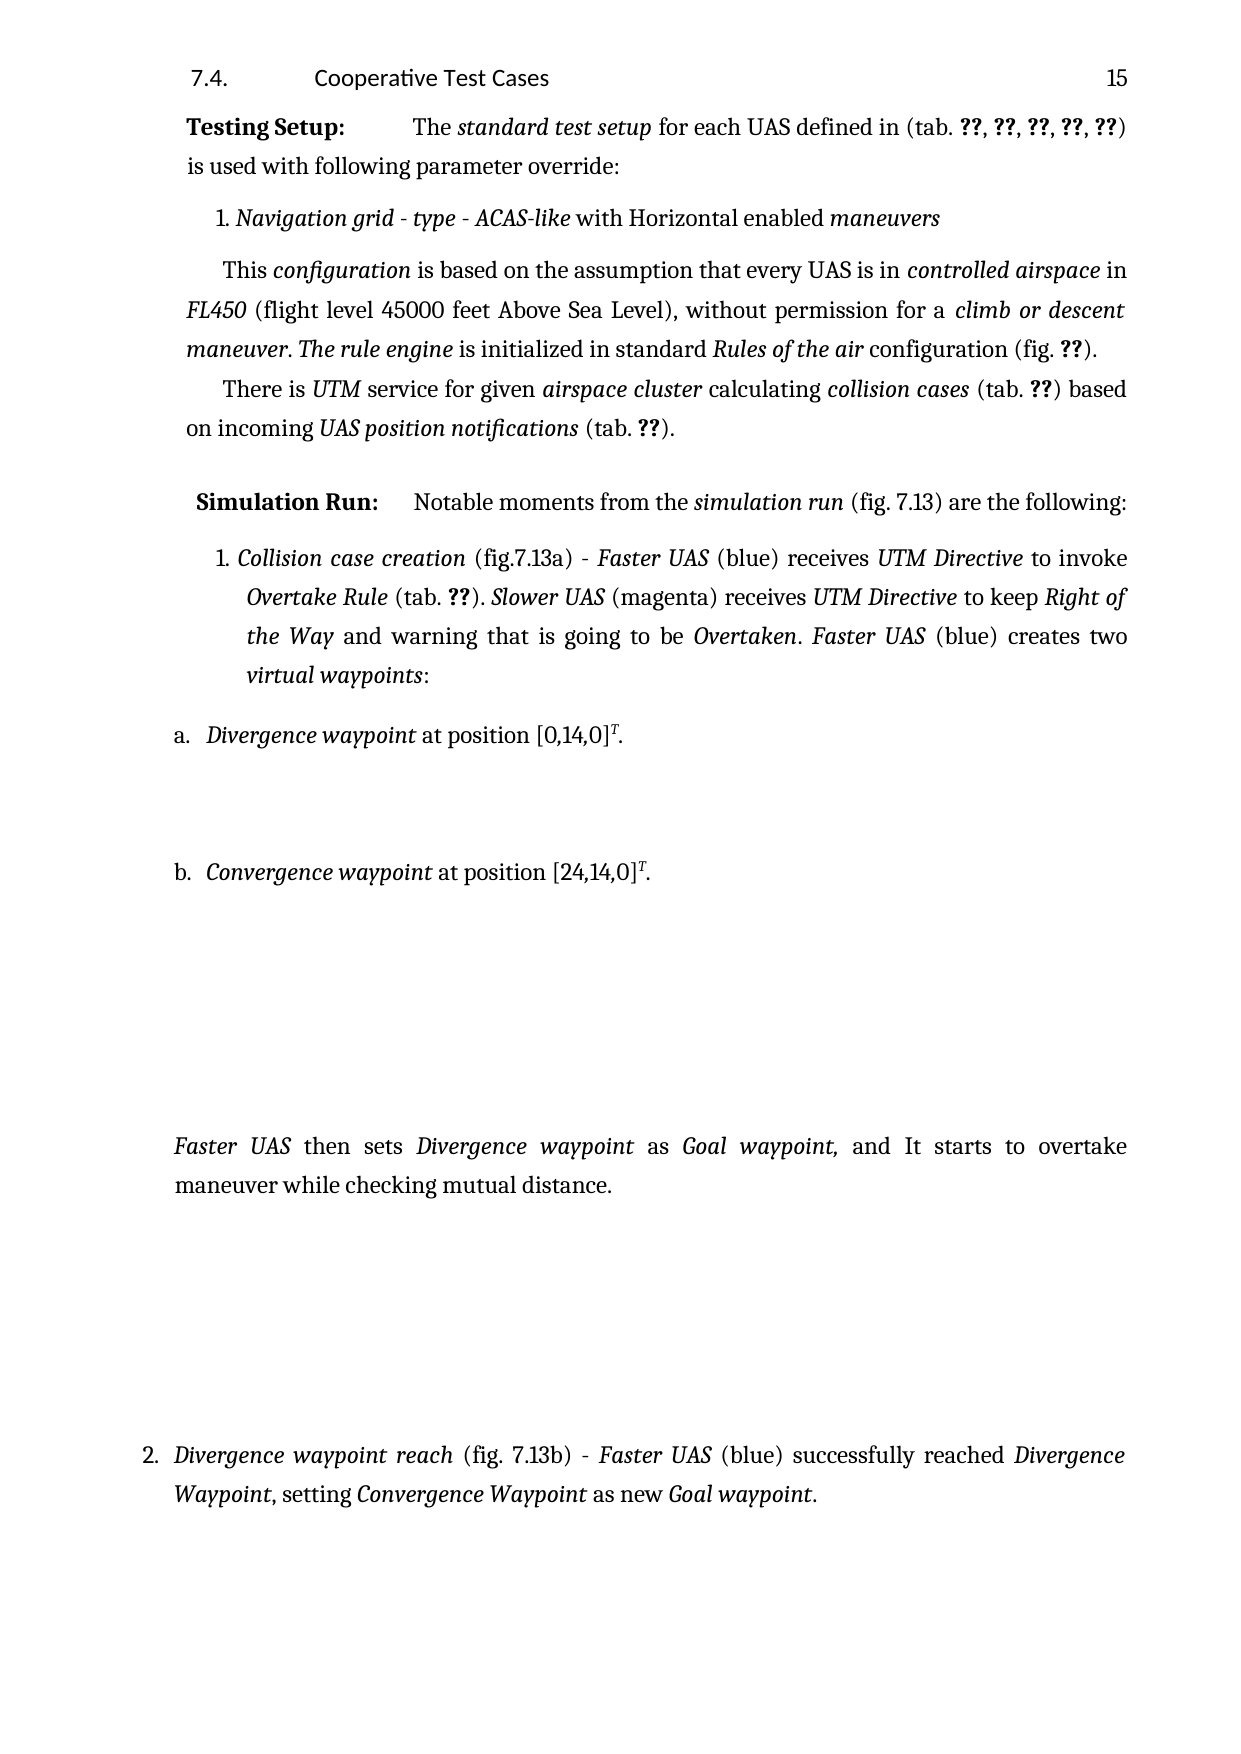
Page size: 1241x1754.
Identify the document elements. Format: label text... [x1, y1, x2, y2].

text Simulation Run: Notable moments from the simulation run (fig. 7.13) are the following: [112, 487, 1128, 516]
text Testing Setup: The standard test setup for each UAS defined in (tab. ??, ??, ??, ??, ??) is used with following parameter override: [186, 112, 1127, 180]
text 1. Navigation grid - type - ACAS-like with Horizontal enabled maneuvers [216, 204, 1128, 233]
text 1. Collision case creation (fig.7.13a) - Faster UAS (blue) receives UTM Directive to invoke Overtake Rule (tab. ??). Slower UAS (magenta) receives UTM Directive to keep Right of the Way and warning that is going to be Overtaken. Faster UAS (blue) creates two virtual waypoints: [216, 544, 1128, 689]
list Divergence waypoint reach (fig. 7.13b) - Faster UAS (blue) successfully reached Divergence Waypoint, setting Convergence Waypoint as new Goal waypoint. [142, 1441, 1127, 1509]
text This configuration is based on the assumption that every UAS is in controlled airspace in FL450 (flight level 45000 feet Above Sea Level), without permission for a climb or descent maneuver. The rule engine is initialized in standard Rules of the air configuration (fig. ??). [186, 256, 1127, 363]
list Divergence waypoint at position [0,14,0]T. [173, 721, 1127, 750]
text There is UTM service for given airspace cluster calculating collision cases (tab. ??) based on incoming UAS position notifications (tab. ??). [186, 375, 1127, 443]
list Convergence waypoint at position [24,14,0]T. [173, 858, 1127, 887]
text Faster UAS then sets Divergence waypoint as Goal waypoint, and It starts to overtake maneuver while checking mutual distance. [173, 1132, 1127, 1199]
